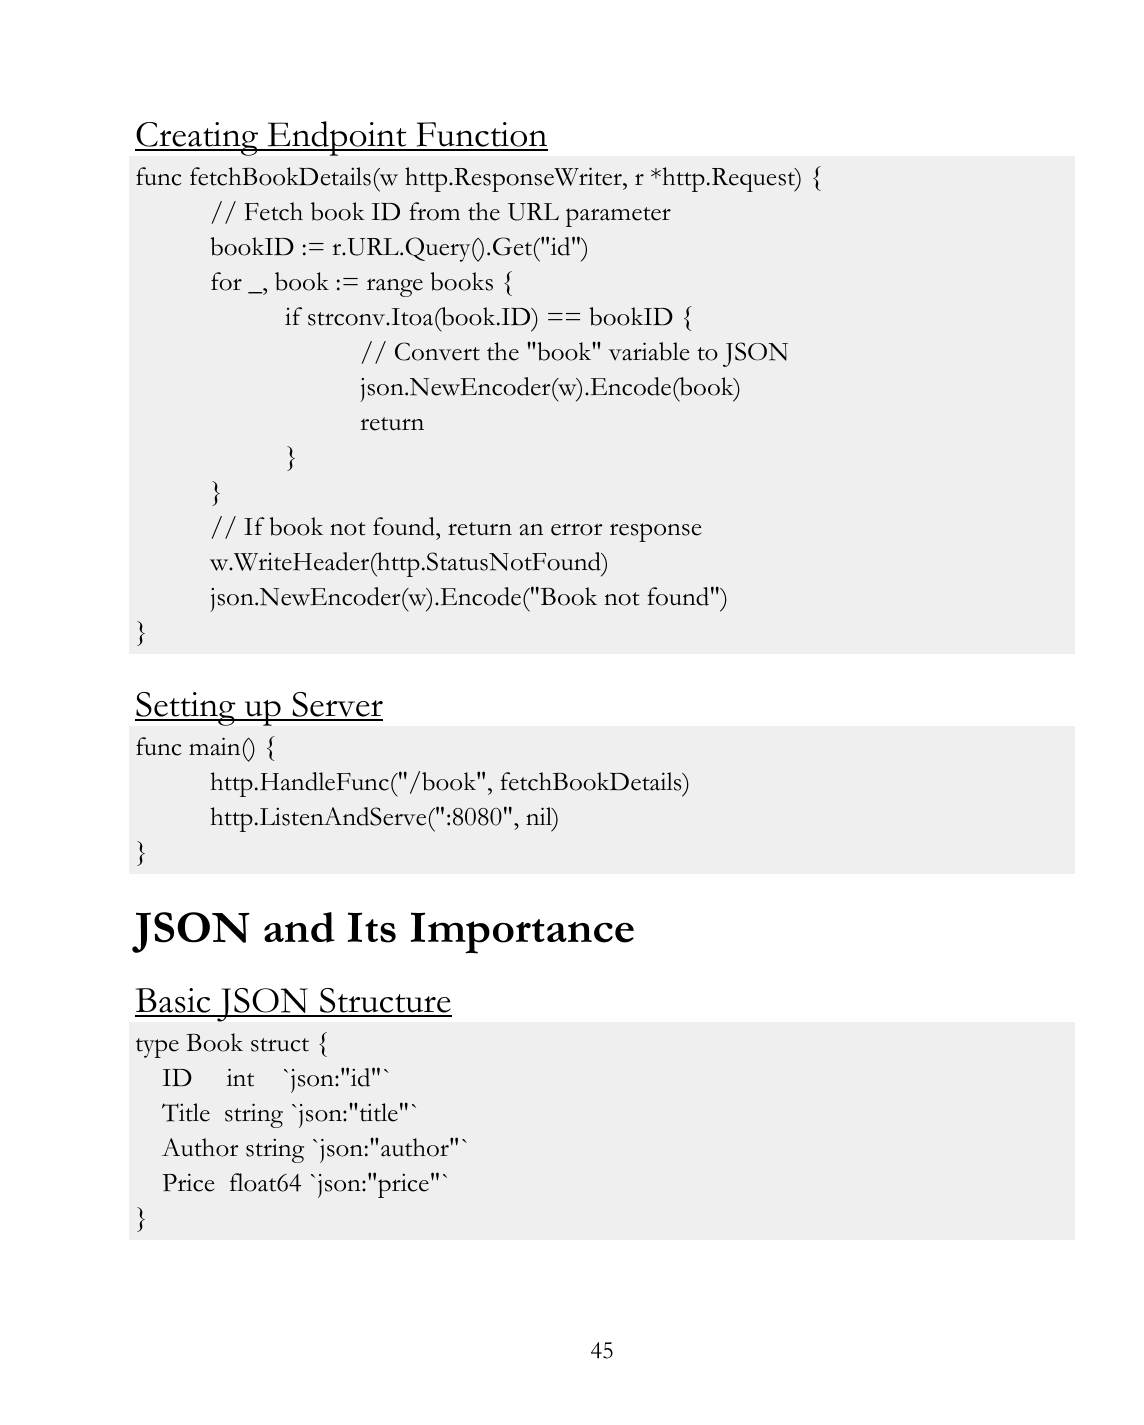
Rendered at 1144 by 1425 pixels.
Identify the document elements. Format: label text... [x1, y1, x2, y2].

text } [129, 1197, 1075, 1240]
text func fetchBookDetails(w http.ResponseWriter, r *http.Request) { [129, 156, 1075, 191]
text // Fetch book ID from the URL parameter [129, 191, 1075, 226]
text ID int `json:"id"` [129, 1057, 1075, 1092]
text if strconv.Itoa(book.ID) == bookID { [129, 296, 1075, 331]
text json.NewEncoder(w).Encode(book) [129, 366, 1075, 401]
subtitle JSON and Its Importance [135, 903, 1069, 955]
text Title string `json:"title"` [129, 1092, 1075, 1127]
text Price float64 `json:"price"` [129, 1162, 1075, 1197]
text // Convert the "book" variable to JSON [129, 331, 1075, 366]
text func main() { [129, 726, 1075, 761]
subtitle Creating Endpoint Function [135, 114, 1069, 156]
text for _, book := range books { [129, 261, 1075, 296]
text bookID := r.URL.Query().Get("id") [129, 226, 1075, 261]
text http.HandleFunc("/book", fetchBookDetails) [129, 761, 1075, 796]
text } [129, 831, 1075, 874]
text w.WriteHeader(http.StatusNotFound) [129, 541, 1075, 576]
text json.NewEncoder(w).Encode("Book not found") [129, 576, 1075, 611]
subtitle Setting up Server [135, 684, 1069, 726]
text http.ListenAndServe(":8080", nil) [129, 796, 1075, 831]
text // If book not found, return an error response [129, 506, 1075, 541]
text type Book struct { [129, 1022, 1075, 1057]
text Author string `json:"author"` [129, 1127, 1075, 1162]
text } [129, 436, 1075, 471]
text return [129, 401, 1075, 436]
subtitle Basic JSON Structure [135, 980, 1069, 1022]
text } [129, 471, 1075, 506]
text } [129, 611, 1075, 654]
